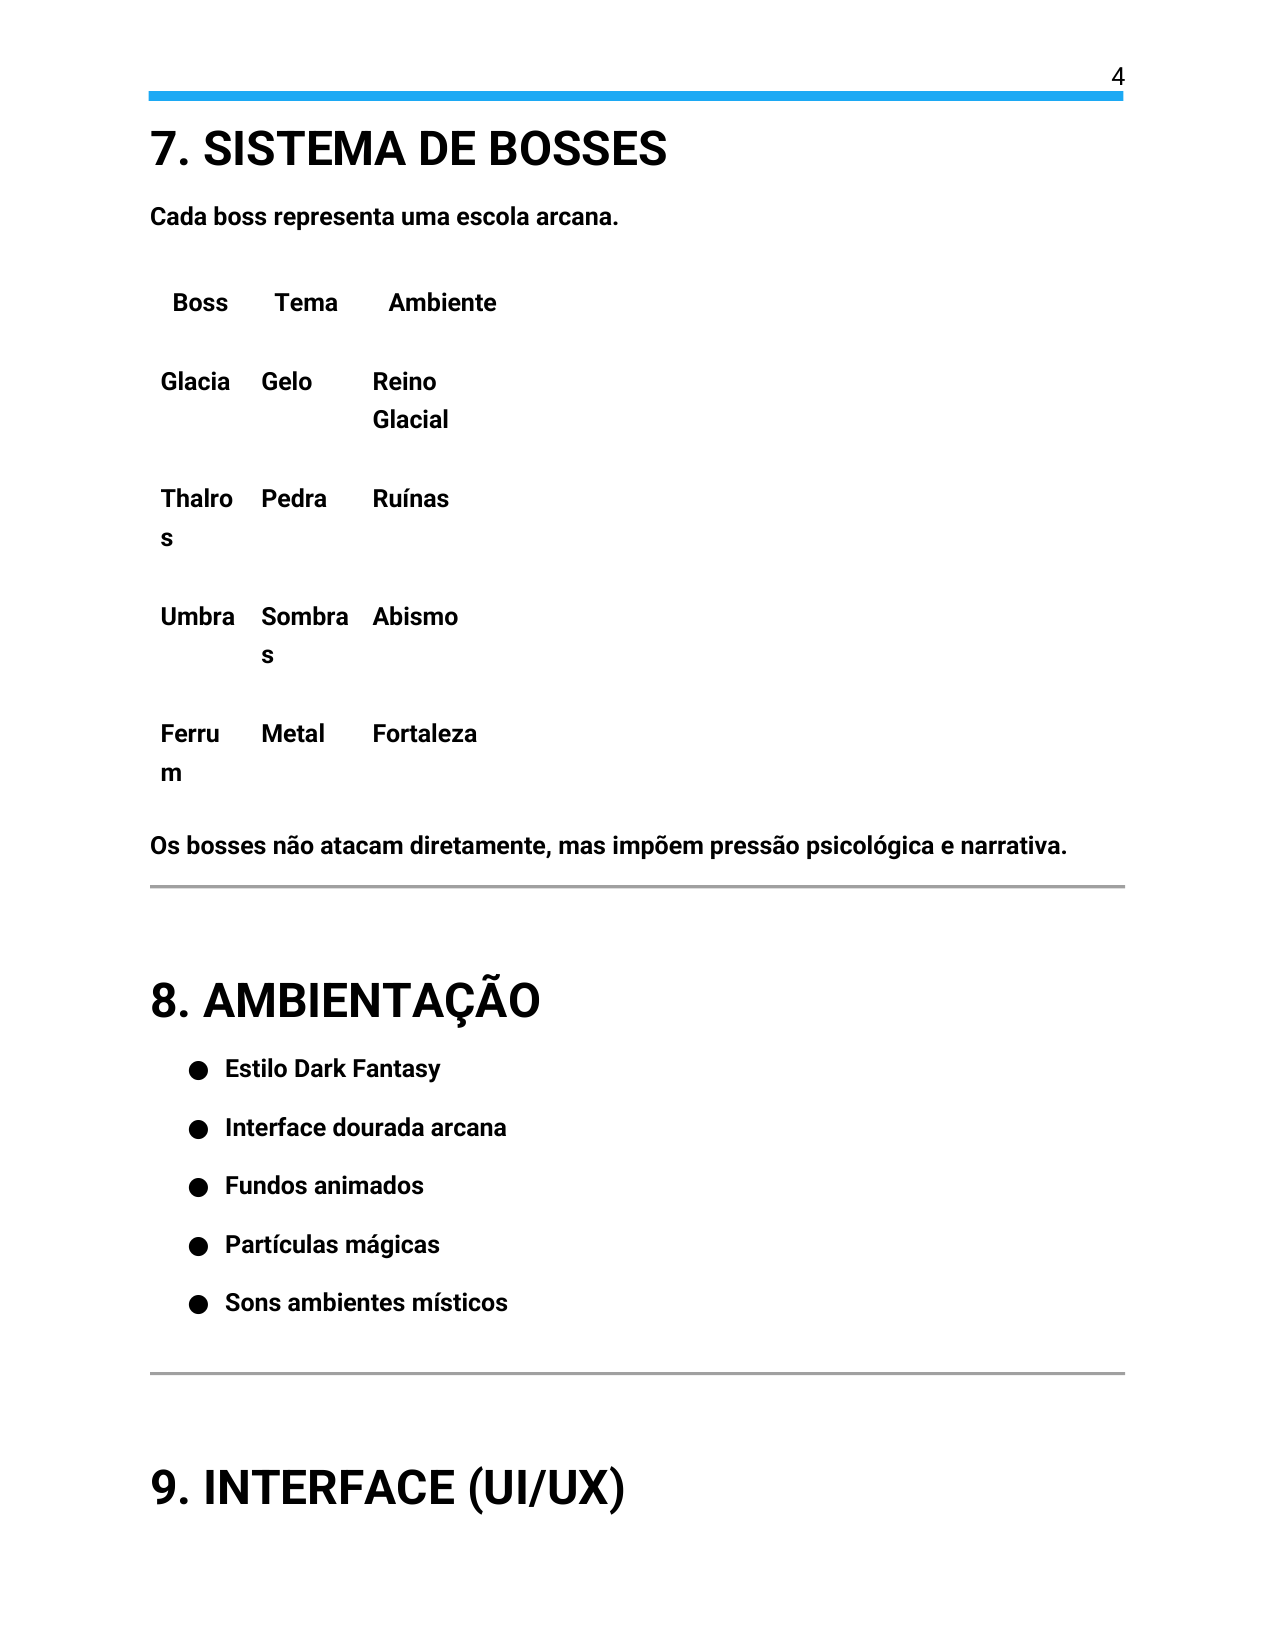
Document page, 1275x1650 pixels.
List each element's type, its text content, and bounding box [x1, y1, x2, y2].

table_header Ambiente [362, 256, 523, 336]
list Sons ambientes místicos [187, 1288, 1125, 1347]
list Estilo Dark Fantasy [187, 1054, 1125, 1113]
table_cell Pedra [251, 454, 362, 571]
table_cell Thalros [150, 454, 251, 571]
table_cell Abismo [362, 571, 523, 688]
table_header Boss [150, 256, 251, 336]
list Fundos animados [187, 1171, 1125, 1230]
table_header Tema [251, 256, 362, 336]
subtitle 9. INTERFACE (UI/UX) [150, 1460, 1125, 1516]
table_cell Ferrum [150, 689, 251, 806]
table_cell Fortaleza [362, 689, 523, 806]
table_cell Reino Glacial [362, 336, 523, 453]
table_cell Sombras [251, 571, 362, 688]
table_cell Ruínas [362, 454, 523, 571]
picture [148, 91, 1124, 101]
text Cada boss representa uma escola arcana. [150, 202, 1125, 231]
table_cell Umbra [150, 571, 251, 688]
table_cell Metal [251, 689, 362, 806]
table_cell Gelo [251, 336, 362, 453]
list Interface dourada arcana [187, 1113, 1125, 1171]
table_cell Glacia [150, 336, 251, 453]
subtitle 7. SISTEMA DE BOSSES [150, 121, 1125, 177]
text Os bosses não atacam diretamente, mas impõem pressão psicológica e narrativa. [150, 831, 1125, 860]
list Partículas mágicas [187, 1230, 1125, 1288]
subtitle 8. AMBIENTAÇÃO [150, 973, 1125, 1029]
